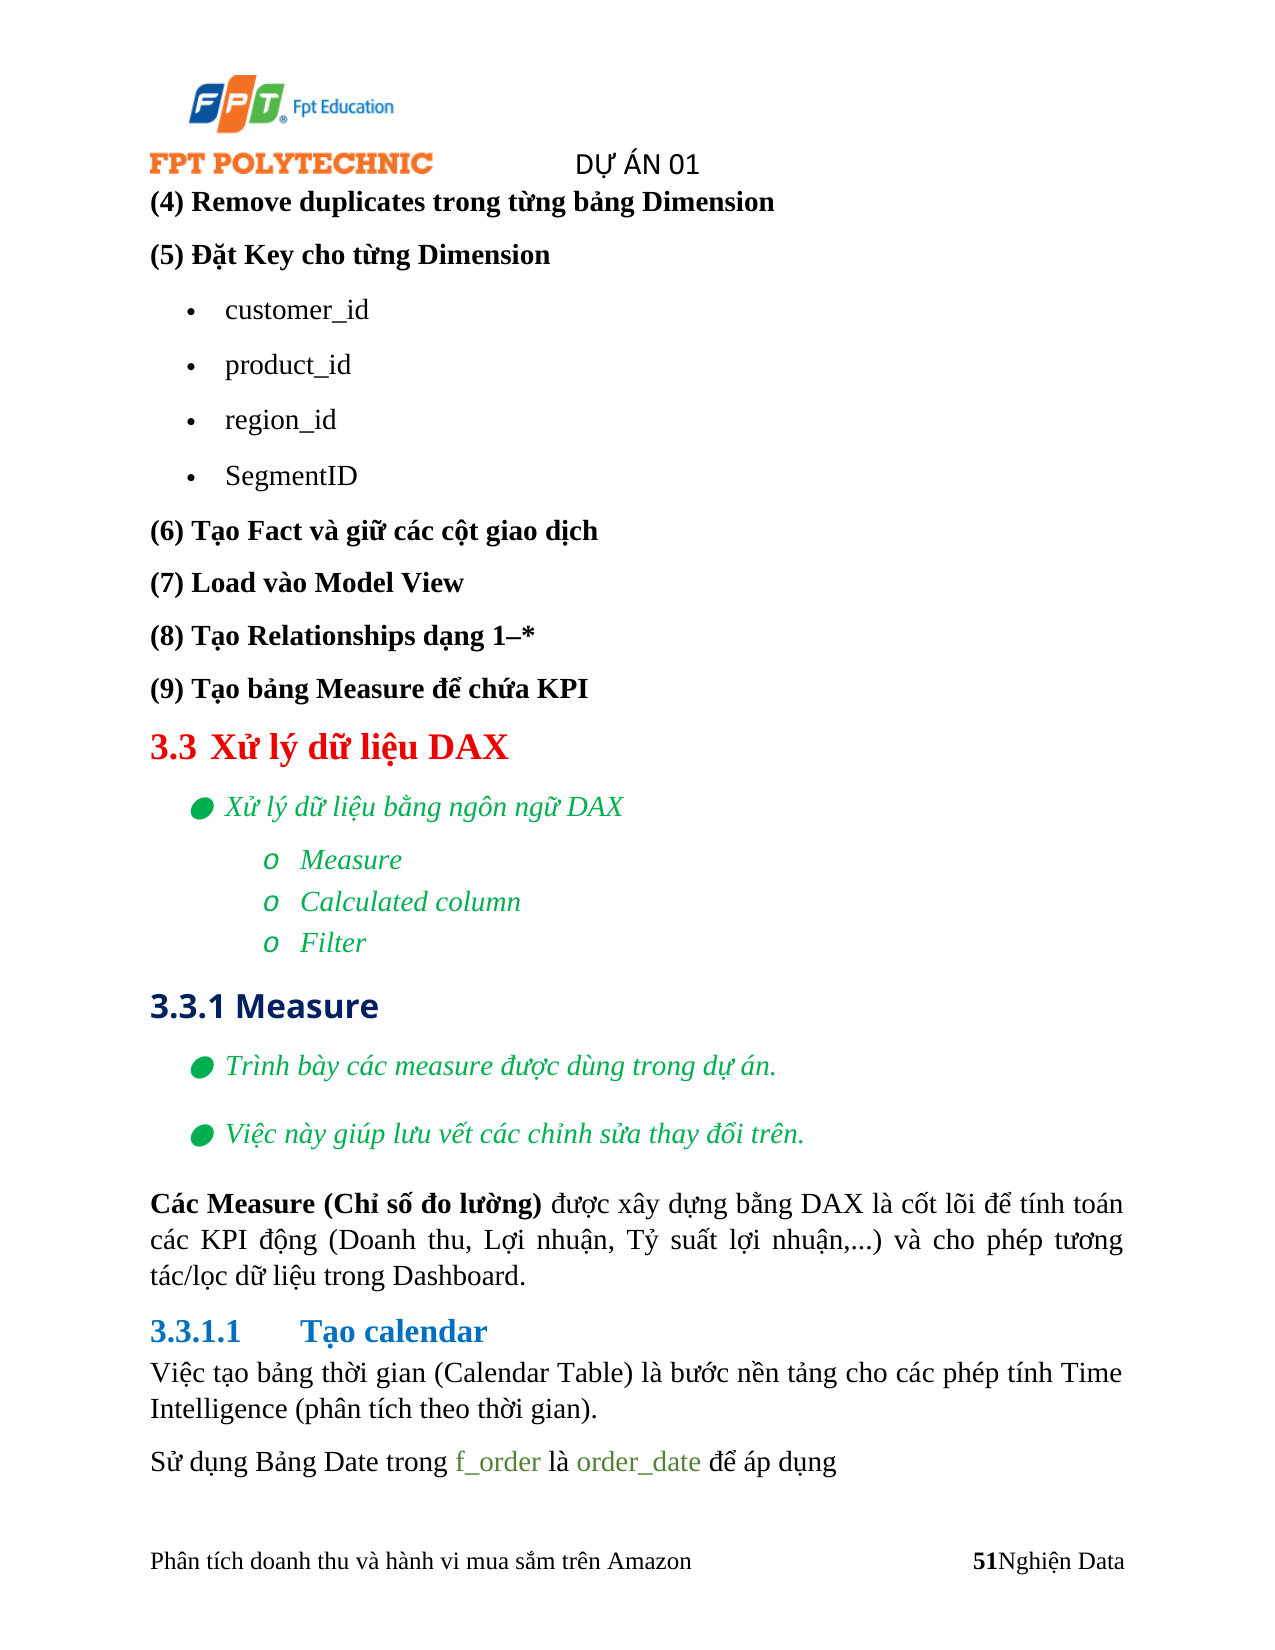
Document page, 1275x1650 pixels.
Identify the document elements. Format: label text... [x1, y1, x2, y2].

text Các Measure (Chỉ số đo lường) được xây dựng bằng DAX là cốt lõi để tính toán các KPI động (Doanh thu, Lợi nhuận, Tỷ suất lợi nhuận,...) và cho phép tương tác/lọc dữ liệu trong Dashboard. [150, 1186, 1125, 1292]
text Sử dụng Bảng Date trong f_order là order_date để áp dụng [150, 1444, 1125, 1478]
text (9) Tạo bảng Measure để chứa KPI [150, 671, 1125, 705]
list Việc này giúp lưu vết các chỉnh sửa thay đổi trên. [187, 1101, 1125, 1161]
text (6) Tạo Fact và giữ các cột giao dịch [150, 513, 1125, 546]
subtitle Tạo calendar [150, 1311, 1125, 1350]
text (5) Đặt Key cho từng Dimension [150, 237, 1125, 270]
text (8) Tạo Relationships dạng 1–* [150, 618, 1125, 652]
list Filter [262, 925, 1125, 961]
list Measure [262, 842, 1125, 878]
text (4) Remove duplicates trong từng bảng Dimension [150, 184, 1125, 217]
list SegmentID [187, 458, 1125, 491]
list region_id [187, 402, 1125, 436]
subtitle 3.3.1 Measure [150, 983, 1125, 1028]
text (7) Load vào Model View [150, 566, 1125, 599]
list product_id [187, 347, 1125, 381]
subtitle Xử lý dữ liệu DAX [150, 724, 1125, 767]
list Trình bày các measure được dùng trong dự án. [187, 1032, 1125, 1092]
list customer_id [187, 292, 1125, 326]
text Việc tạo bảng thời gian (Calendar Table) là bước nền tảng cho các phép tính Time Intelligence (phân tích theo thời gian). [150, 1355, 1125, 1425]
list Calculated column [262, 884, 1125, 920]
list Xử lý dữ liệu bằng ngôn ngữ DAX [187, 774, 1125, 833]
picture [150, 75, 436, 174]
